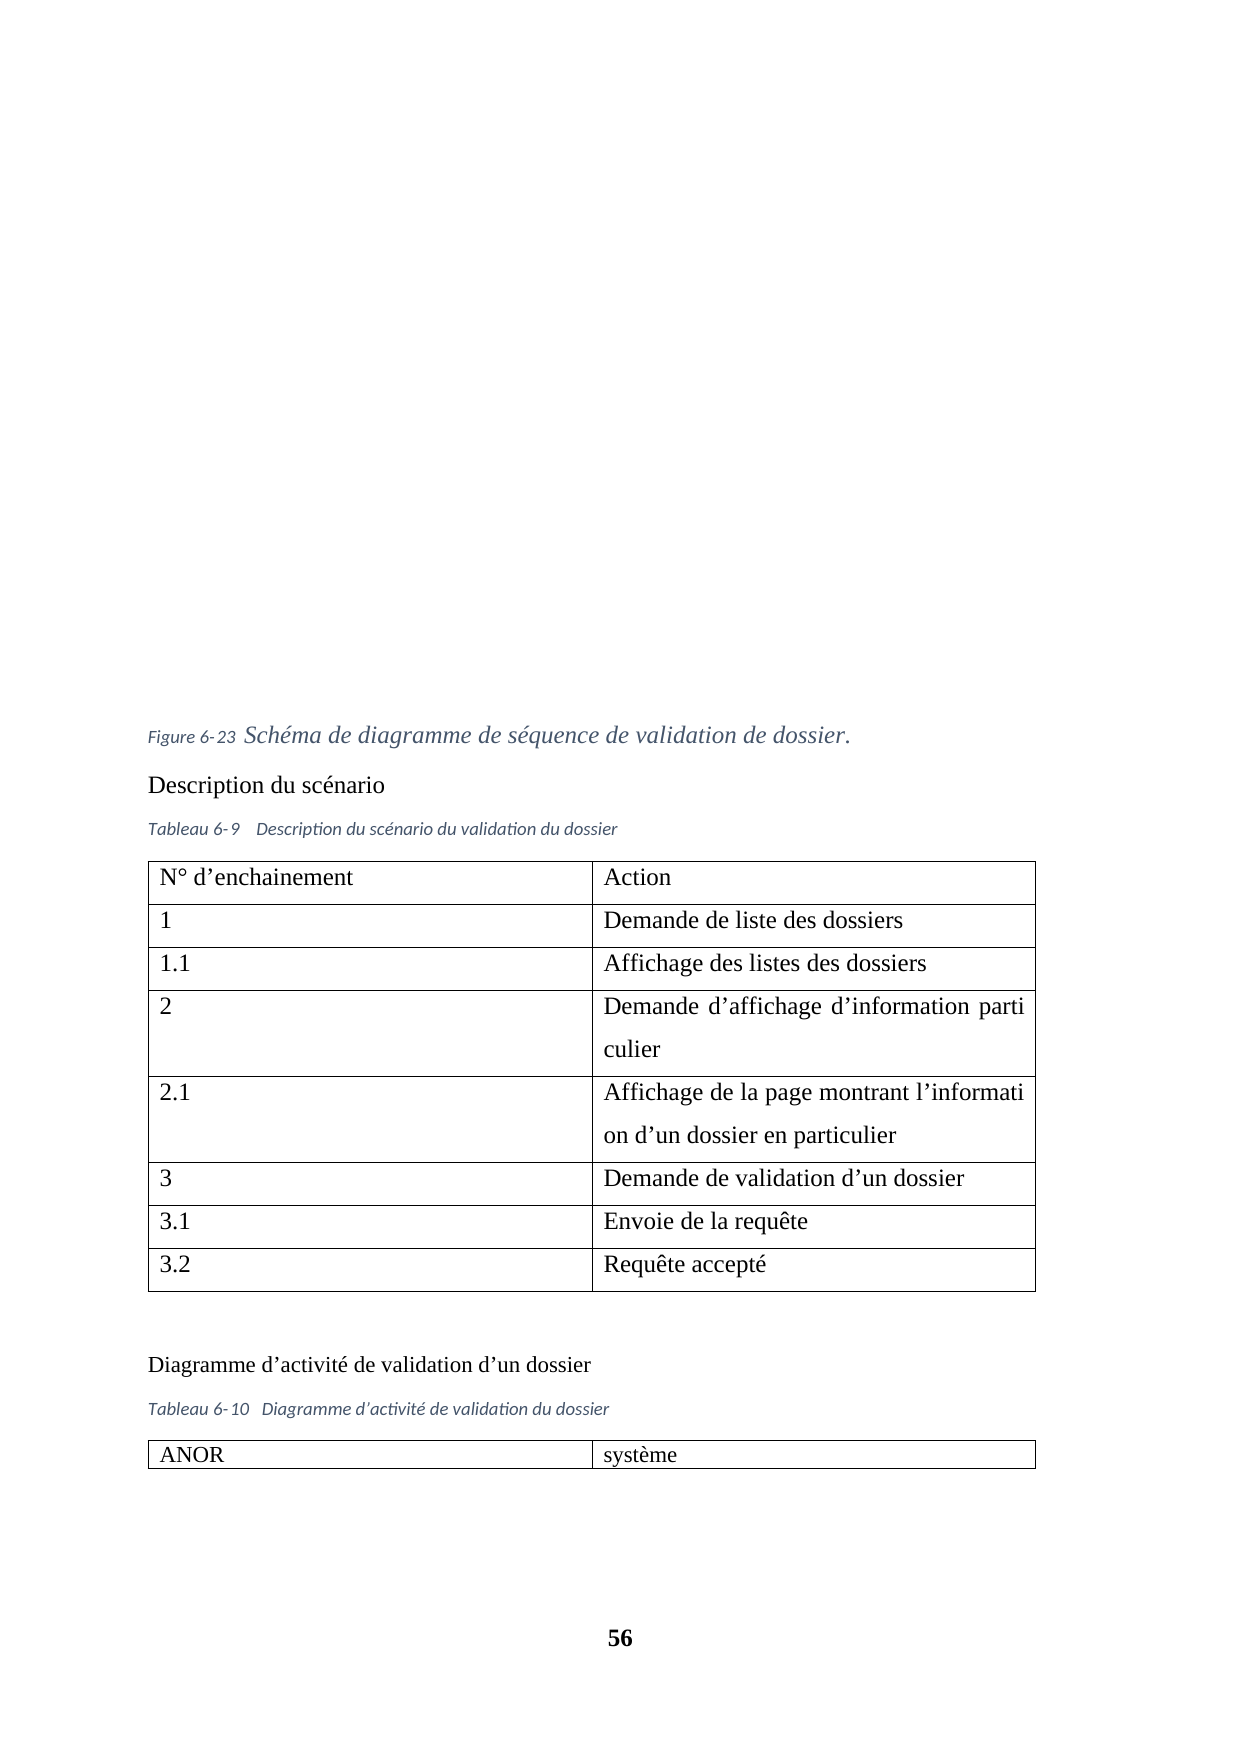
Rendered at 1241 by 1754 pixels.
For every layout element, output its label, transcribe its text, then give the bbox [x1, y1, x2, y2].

table_cell Affichage des listes des dossiers [593, 948, 1035, 990]
table_cell 3.2 [149, 1249, 592, 1291]
table_header ANOR [149, 1441, 592, 1468]
table_header N° d’enchainement [149, 862, 592, 904]
text Description du scénario [148, 770, 1093, 798]
text Diagramme d’activité de validation d’un dossier [148, 1352, 1093, 1378]
table_cell 1 [149, 905, 592, 947]
table_cell 2.1 [149, 1077, 592, 1162]
table_cell Demande d’affichage d’information particulier [593, 991, 1035, 1076]
table_cell 2 [149, 991, 592, 1076]
table_cell Demande de liste des dossiers [593, 905, 1035, 947]
table_cell Affichage de la page montrant l’information d’un dossier en particulier [593, 1077, 1035, 1162]
table_cell Requête accepté [593, 1249, 1035, 1291]
table_cell 3.1 [149, 1206, 592, 1248]
table_cell 1.1 [149, 948, 592, 990]
table_header Action [593, 862, 1035, 904]
table_header système [593, 1441, 1035, 1468]
table_cell Demande de validation d’un dossier [593, 1163, 1035, 1205]
table_cell 3 [149, 1163, 592, 1205]
table_cell Envoie de la requête [593, 1206, 1035, 1248]
